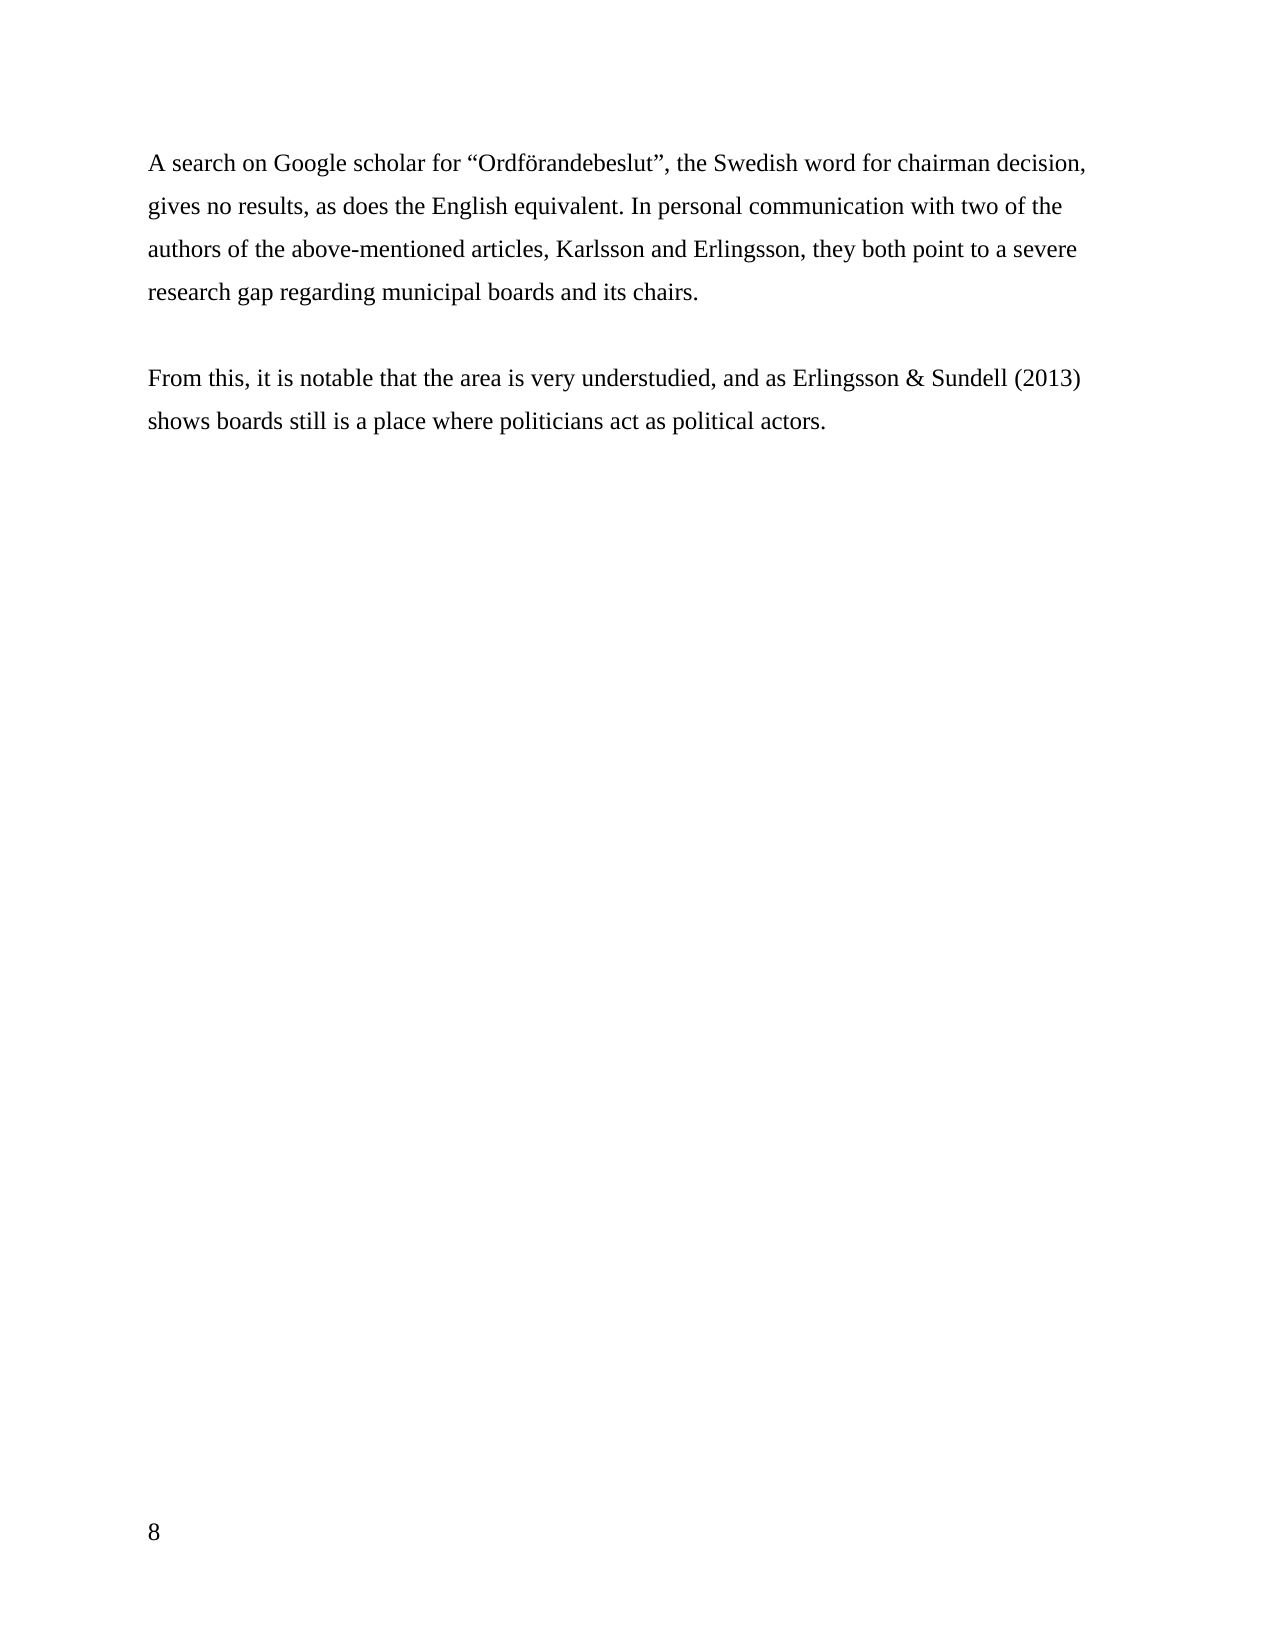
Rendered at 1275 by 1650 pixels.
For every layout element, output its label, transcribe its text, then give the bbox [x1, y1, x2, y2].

text From this, it is notable that the area is very understudied, and as Erlingsson & Sundell (2013) shows boards still is a place where politicians act as political actors. [148, 363, 1127, 435]
text A search on Google scholar for “Ordförandebeslut”, the Swedish word for chairman decision, gives no results, as does the English equivalent. In personal communication with two of the authors of the above-mentioned articles, Karlsson and Erlingsson, they both point to a severe research gap regarding municipal boards and its chairs. [148, 148, 1127, 306]
